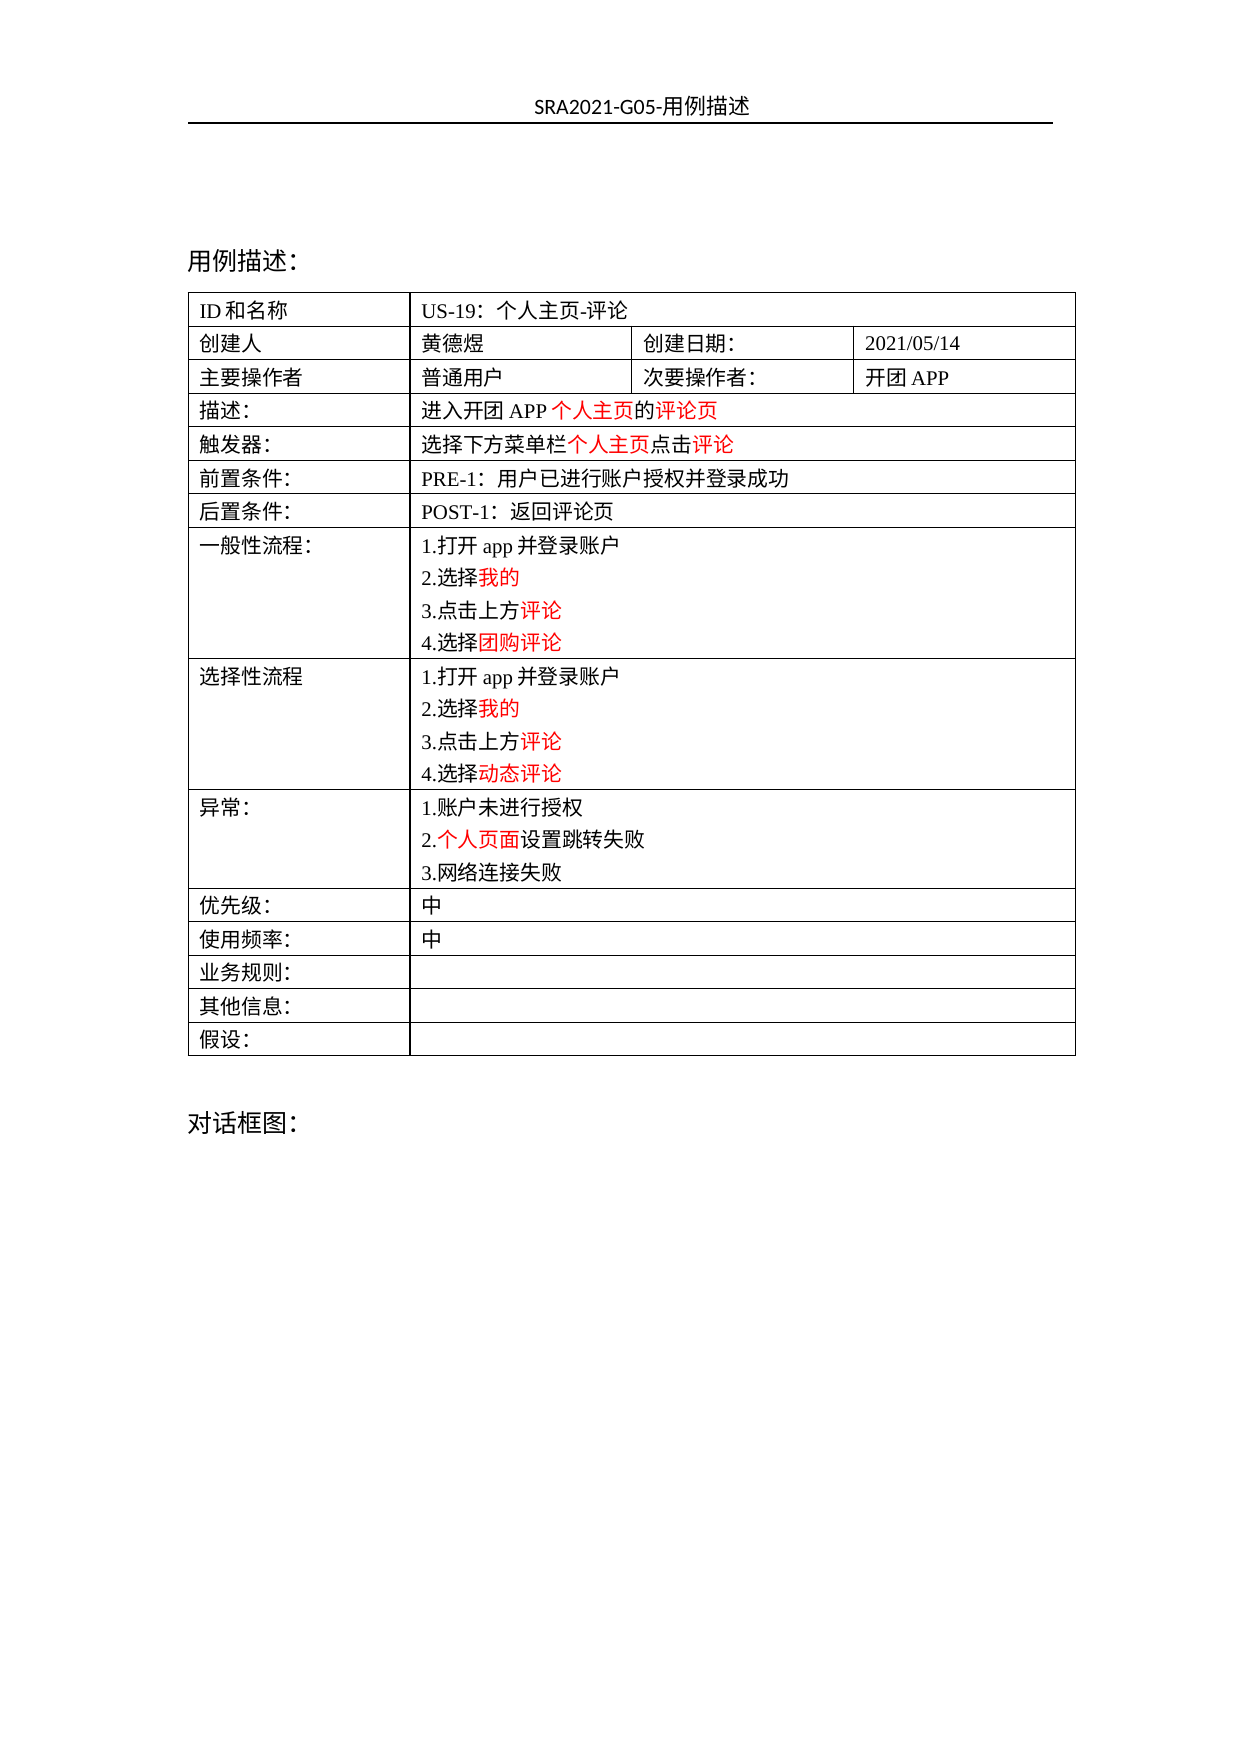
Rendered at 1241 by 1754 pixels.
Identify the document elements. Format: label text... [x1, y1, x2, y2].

table_cell 选择性流程 [189, 659, 409, 789]
text 对话框图： [187, 1089, 1053, 1154]
table_cell 开团APP [854, 360, 1075, 393]
table_cell 1.账户未进行授权 2.个人页面设置跳转失败 3.网络连接失败 [411, 790, 1075, 887]
table_cell 创建人 [189, 327, 409, 359]
table_cell 一般性流程： [189, 528, 409, 658]
table_cell 异常： [189, 790, 409, 887]
table_cell 后置条件： [189, 494, 409, 527]
table_cell 1.打开app并登录账户 2.选择我的 3.点击上方评论 4.选择团购评论 [411, 528, 1075, 658]
table_cell 进入开团APP个人主页的评论页 [411, 394, 1075, 426]
table_cell 触发器： [189, 427, 409, 460]
table_cell 次要操作者： [632, 360, 853, 393]
table_cell [411, 1023, 1075, 1055]
text 用例描述： [187, 227, 1053, 292]
table_cell [411, 989, 1075, 1022]
table_cell 描述： [189, 394, 409, 426]
table_cell 创建日期： [632, 327, 853, 359]
table_header US-19：个人主页-评论 [411, 293, 1075, 326]
table_cell 黄德煜 [411, 327, 631, 359]
table_header ID和名称 [189, 293, 409, 326]
table_cell POST-1：返回评论页 [411, 494, 1075, 527]
table_cell 业务规则： [189, 956, 409, 988]
table_cell PRE-1：用户已进行账户授权并登录成功 [411, 461, 1075, 493]
table_cell 其他信息： [189, 989, 409, 1022]
table_cell 普通用户 [411, 360, 631, 393]
table_cell 主要操作者 [189, 360, 409, 393]
table_cell [411, 956, 1075, 988]
table_cell 选择下方菜单栏个人主页点击评论 [411, 427, 1075, 460]
table_cell 前置条件： [189, 461, 409, 493]
table_cell 使用频率： [189, 922, 409, 954]
table_cell 优先级： [189, 889, 409, 921]
table_cell 中 [411, 922, 1075, 954]
table_cell 中 [411, 889, 1075, 921]
table_cell 1.打开app并登录账户 2.选择我的 3.点击上方评论 4.选择动态评论 [411, 659, 1075, 789]
table_cell 假设： [189, 1023, 409, 1055]
table_cell 2021/05/14 [854, 327, 1075, 359]
